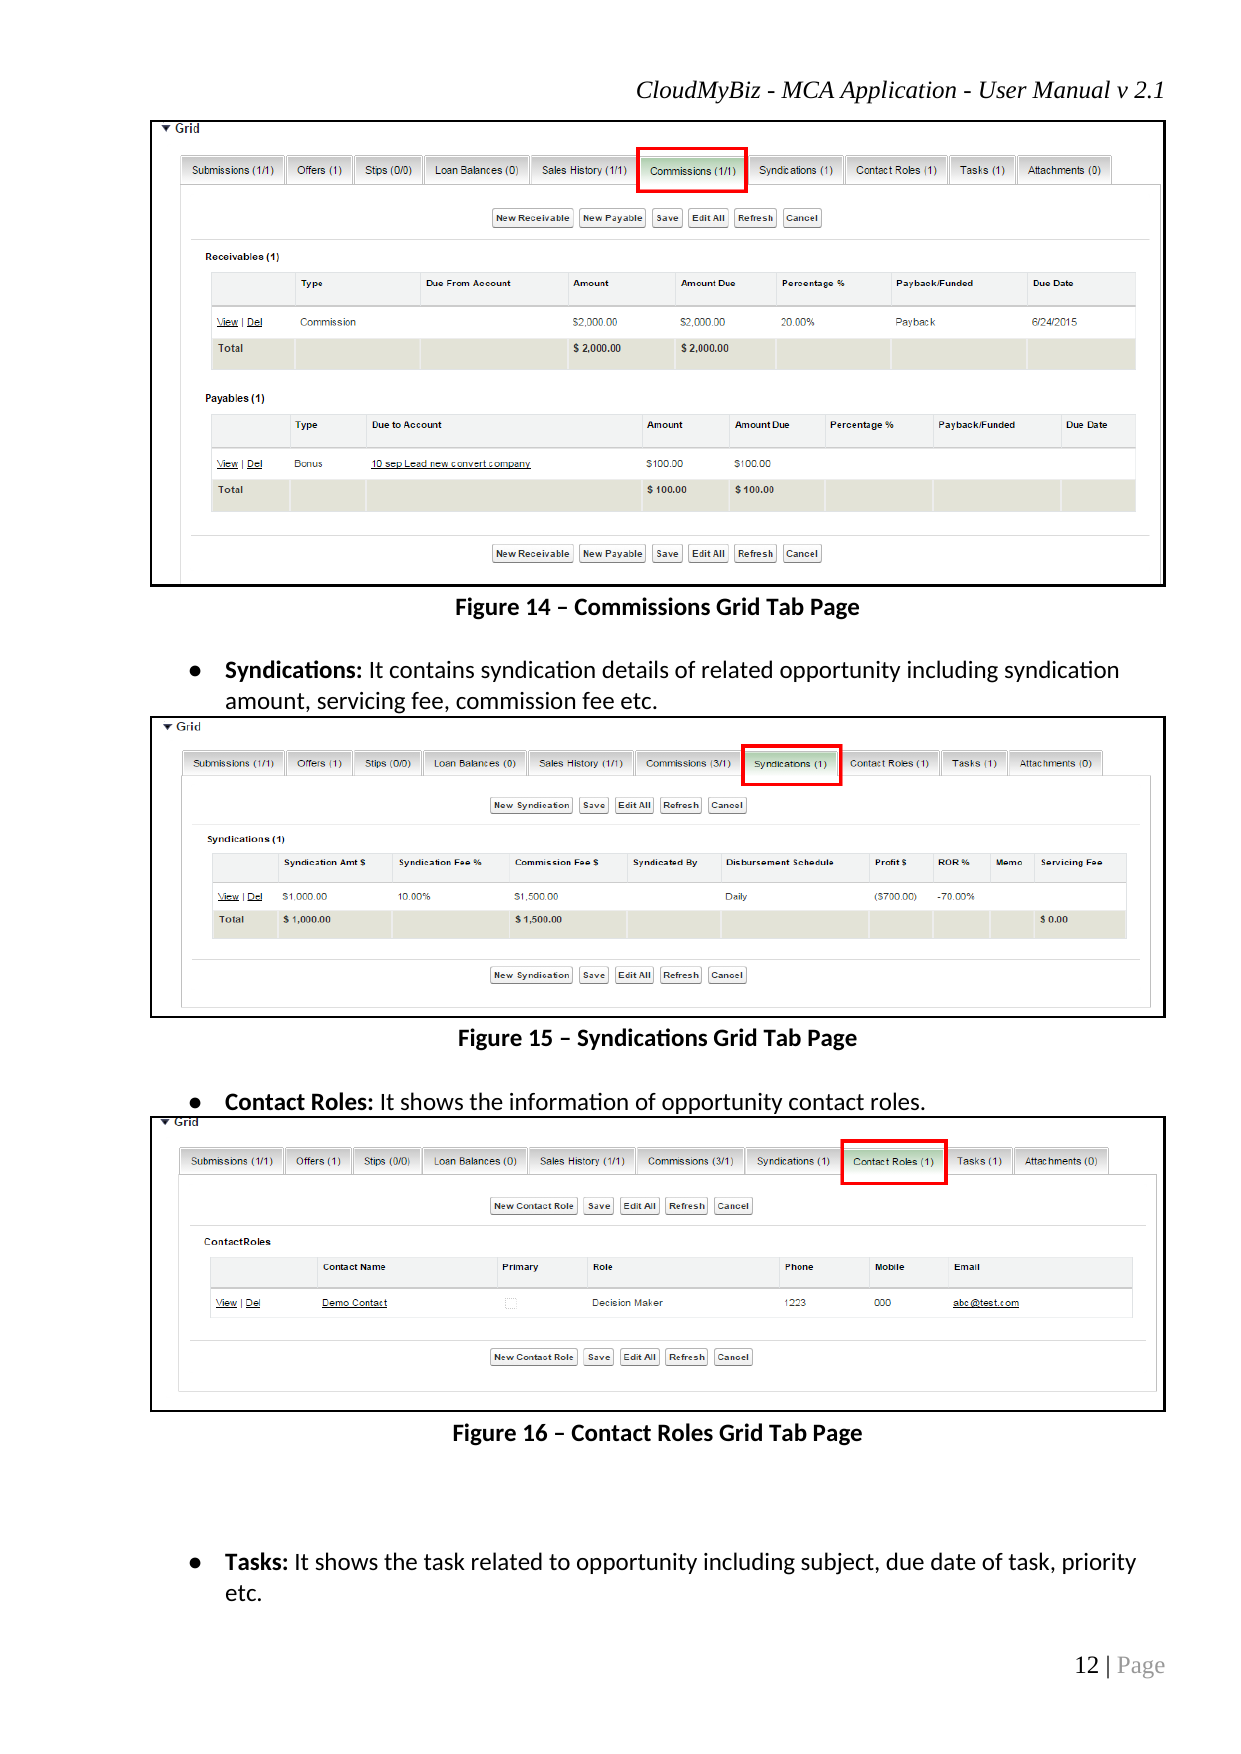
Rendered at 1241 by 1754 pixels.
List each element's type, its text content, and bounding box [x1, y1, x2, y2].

picture [152, 718, 1163, 1016]
list Contact Roles: It shows the information of opportunity contact roles. [187, 1086, 1165, 1116]
text Figure 14 – Commissions Grid Tab Page [150, 591, 1165, 621]
list Syndications: It contains syndication details of related opportunity including syndication amount, servicing fee, commission fee etc. [187, 654, 1165, 716]
text Figure 15 – Syndications Grid Tab Page [150, 1022, 1165, 1053]
picture [152, 122, 1163, 584]
list Tasks: It shows the task related to opportunity including subject, due date of task, priority etc. [187, 1546, 1165, 1607]
text Figure 16 – Contact Roles Grid Tab Page [150, 1417, 1165, 1447]
picture [152, 1118, 1163, 1410]
